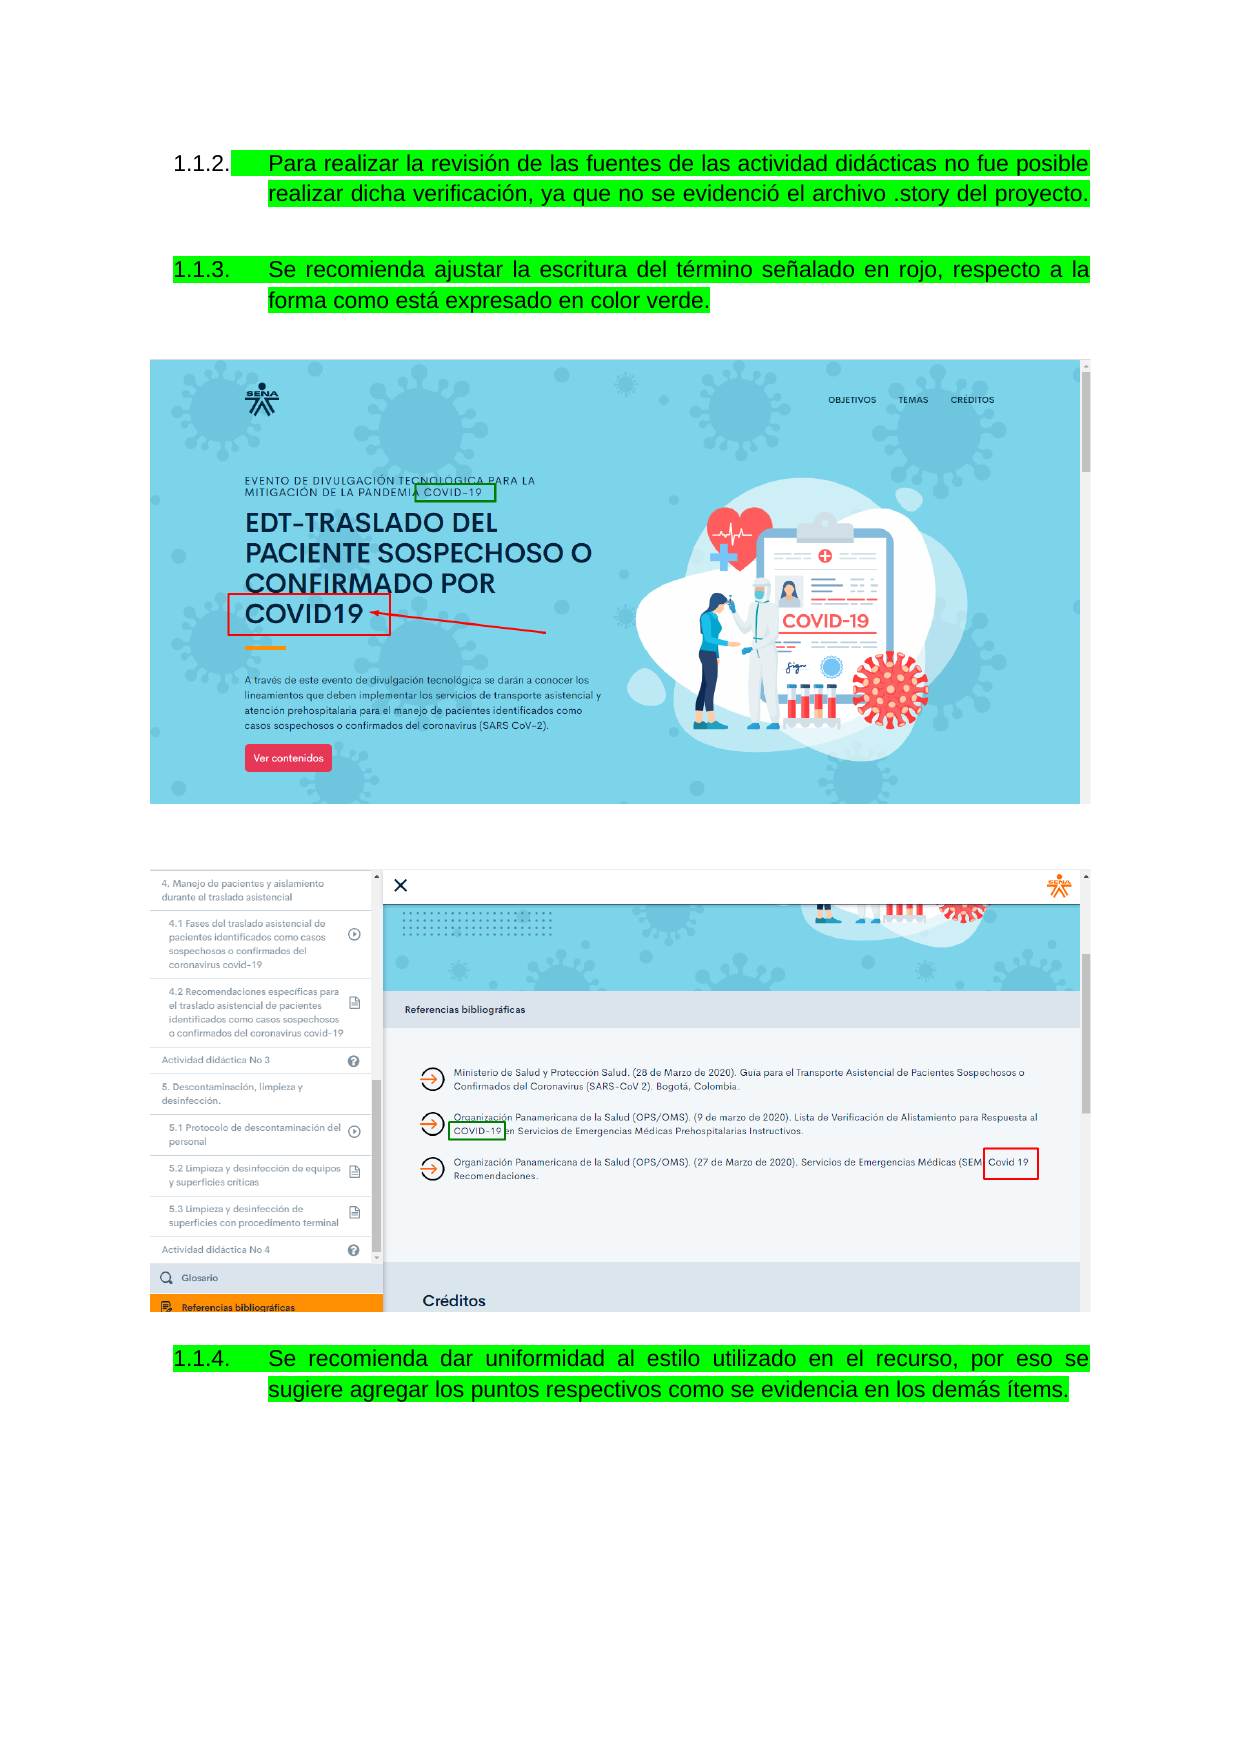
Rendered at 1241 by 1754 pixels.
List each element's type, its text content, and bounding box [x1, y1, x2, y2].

subtitle Para realizar la revisión de las fuentes de las actividad didácticas no fue posible realizar dicha verificación, ya que no se evidenció el archivo .story del proyecto. [231, 176, 1090, 251]
subtitle Se recomienda ajustar la escritura del término señalado en rojo, respecto a la forma como está expresado en color verde. [231, 283, 1090, 313]
picture [150, 867, 1091, 1312]
picture [150, 359, 1091, 804]
list Se recomienda dar uniformidad al estilo utilizado en el recurso, por eso se sugiere agregar los puntos respectivos como se evidencia en los demás ítems. [231, 1372, 1090, 1402]
